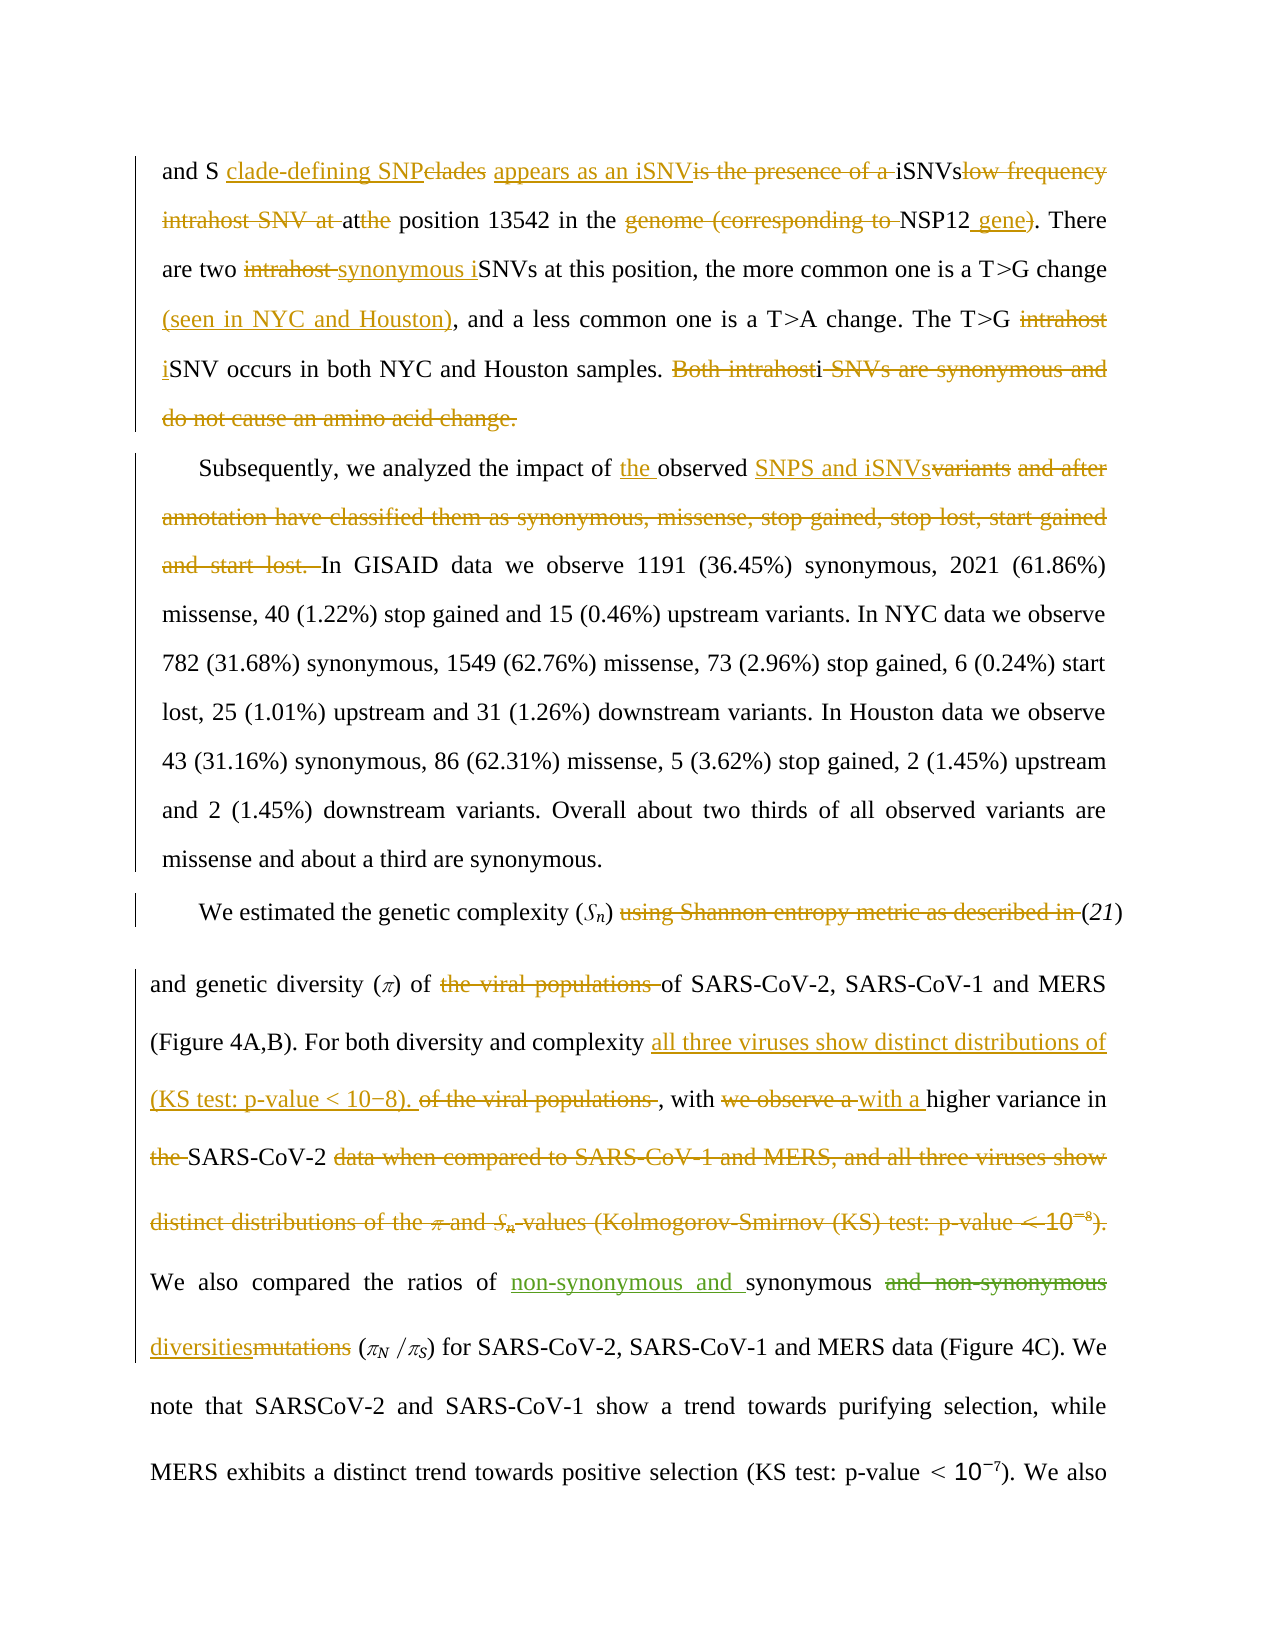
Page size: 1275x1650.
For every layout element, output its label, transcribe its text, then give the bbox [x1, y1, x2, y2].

text Subsequently, we analyzed the impact of observed In GISAID data we observe 1191 (36.45%) synonymous, 2021 (61.86%) missense, 40 (1.22%) stop gained and 15 (0.46%) upstream variants. In NYC data we observe 782 (31.68%) synonymous, 1549 (62.76%) missense, 73 (2.96%) stop gained, 6 (0.24%) start lost, 25 (1.01%) upstream and 31 (1.26%) downstream variants. In Houston data we observe 43 (31.16%) synonymous, 86 (62.31%) missense, 5 (3.62%) stop gained, 2 (1.45%) upstream and 2 (1.45%) downstream variants. Overall about two thirds of all observed variants are missense and about a third are synonymous. [162, 453, 1107, 517]
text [162, 156, 1107, 432]
text We estimated the genetic complexity (Sn) (21) [198, 893, 1202, 927]
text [150, 969, 1107, 1488]
text Subsequently, we analyzed the impact of observed In GISAID data we observe 1191 (36.45%) synonymous, 2021 (61.86%) missense, 40 (1.22%) stop gained and 15 (0.46%) upstream variants. In NYC data we observe 782 (31.68%) synonymous, 1549 (62.76%) missense, 73 (2.96%) stop gained, 6 (0.24%) start lost, 25 (1.01%) upstream and 31 (1.26%) downstream variants. In Houston data we observe 43 (31.16%) synonymous, 86 (62.31%) missense, 5 (3.62%) stop gained, 2 (1.45%) upstream and 2 (1.45%) downstream variants. Overall about two thirds of all observed variants are missense and about a third are synonymous. [162, 519, 1107, 872]
